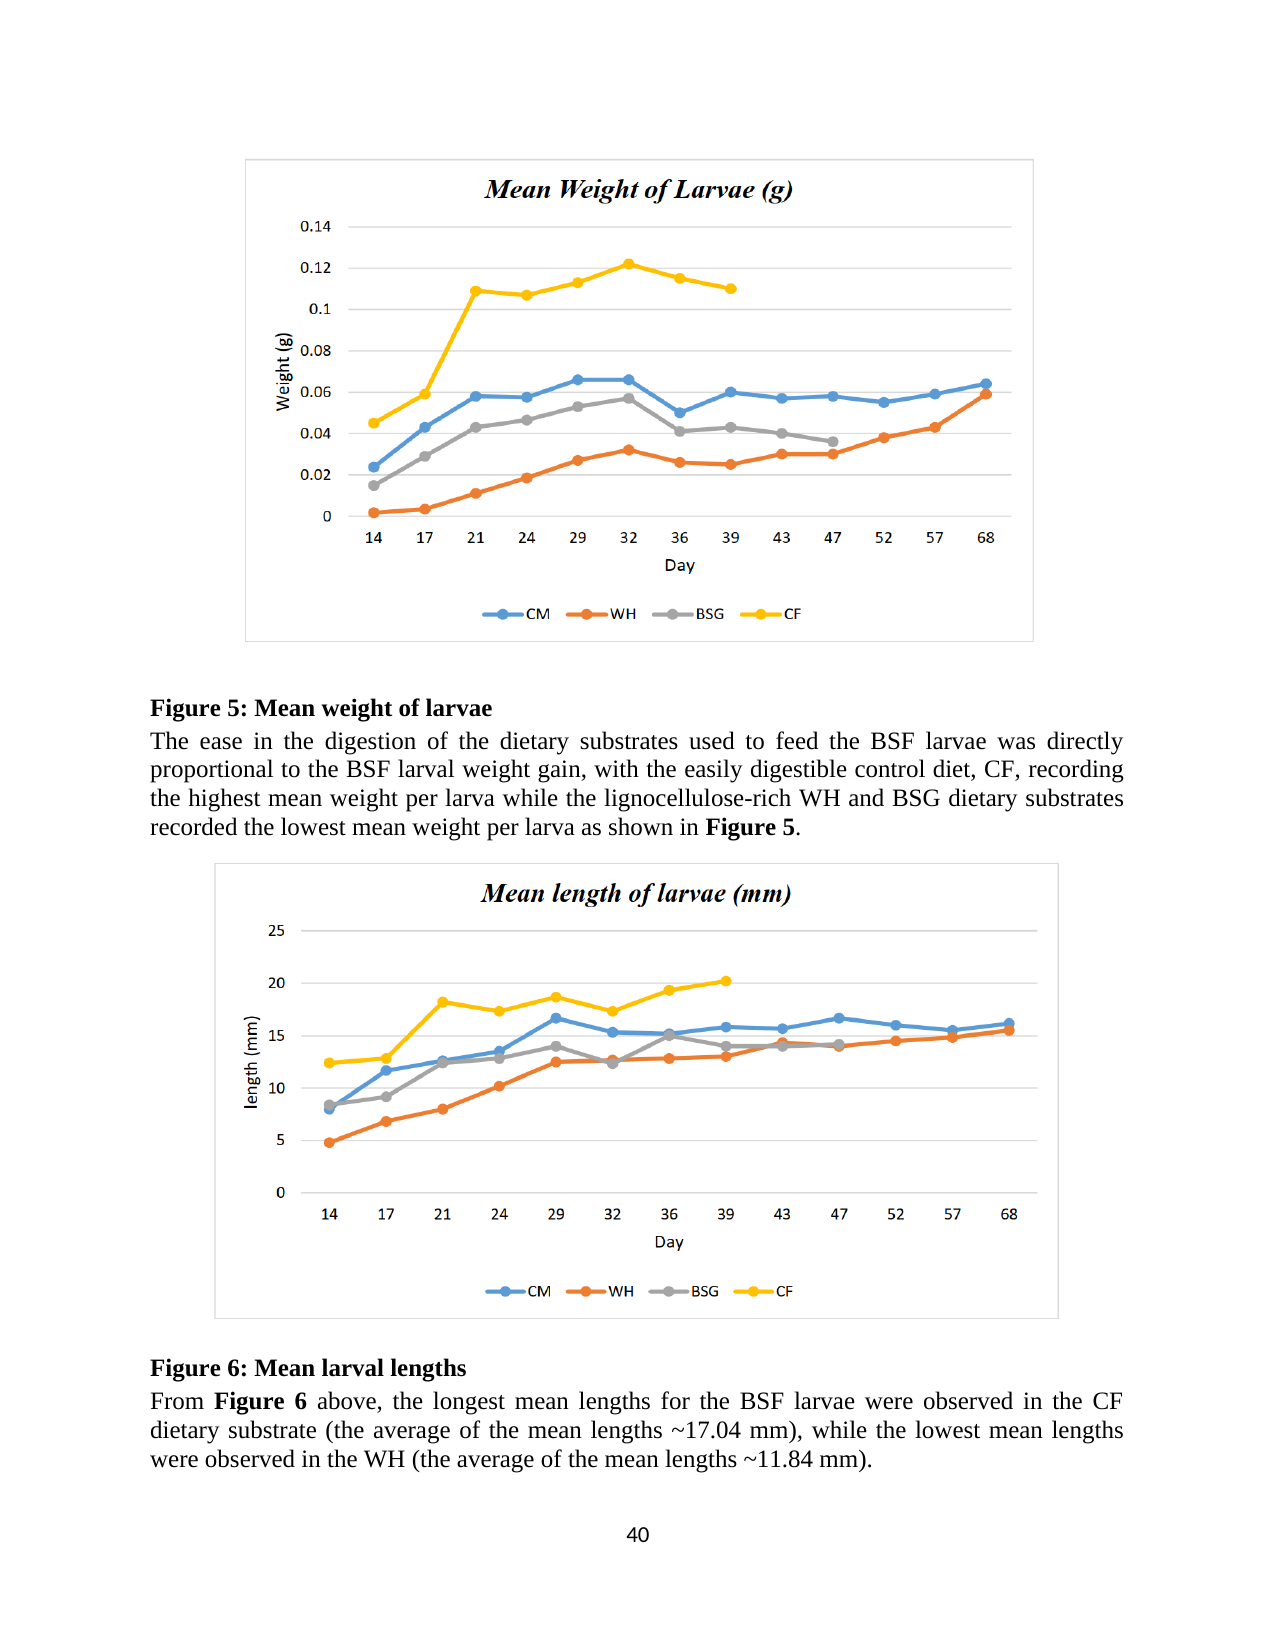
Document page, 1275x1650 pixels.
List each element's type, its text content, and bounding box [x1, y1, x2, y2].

text The ease in the digestion of the dietary substrates used to feed the BSF larvae was directly proportional to the BSF larval weight gain, with the easily digestible control diet, CF, recording the highest mean weight per larva while the lignocellulose-rich WH and BSG dietary substrates recorded the lowest mean weight per larva as shown in Figure 5. [150, 726, 1125, 841]
picture [208, 857, 1067, 1327]
text From Figure 6 above, the longest mean lengths for the BSF larvae were observed in the CF dietary substrate (the average of the mean lengths ~17.04 mm), while the lowest mean lengths were observed in the WH (the average of the mean lengths ~11.84 mm). [150, 1386, 1125, 1473]
picture [237, 150, 1038, 654]
